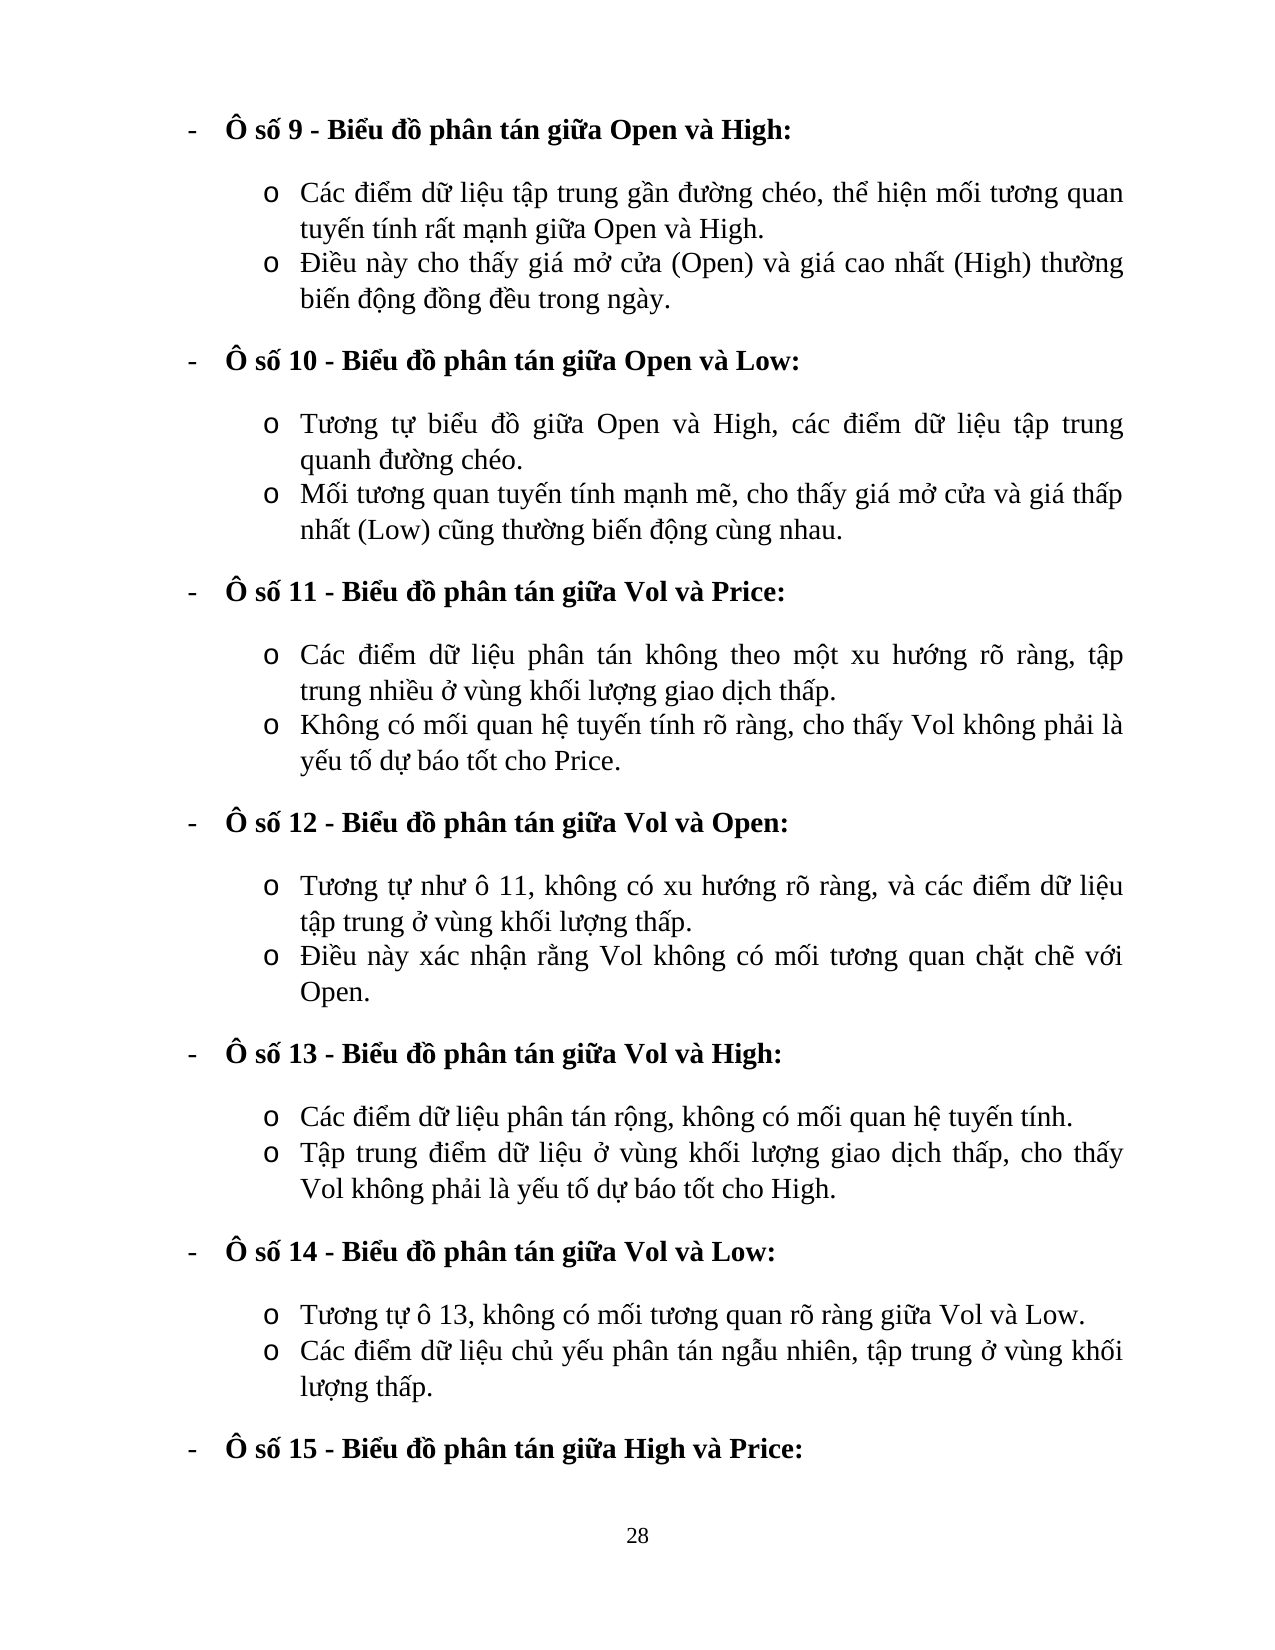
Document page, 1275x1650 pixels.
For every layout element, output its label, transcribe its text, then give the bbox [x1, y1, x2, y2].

list Ô số 10 - Biểu đồ phân tán giữa Open và Low: [187, 824, 1125, 857]
list Ô số 8 - Biểu đồ phân tán giữa Open và Vol: [187, 350, 1125, 384]
list Các điểm dữ liệu tập trung gần đường chéo, thể hiện mối tương quan tuyến tính rất mạnh giữa Open và High. [262, 655, 1125, 725]
list Mối tương quan tuyến tính mạnh mẽ, cho thấy giá mở cửa và giá thấp nhất (Low) cũng thường biến động cùng nhau. [262, 956, 1125, 1026]
list Điều này cho thấy giá mở cửa (Open) và giá cao nhất (High) thường biến động đồng đều trong ngày. [262, 725, 1125, 794]
list Tất cả các điểm dữ liệu nằm trên đường chéo, thể hiện giá trị của biến Open là duy nhất tại mỗi thời điểm. [262, 281, 1125, 350]
list Ô số 7 - Biểu đồ phân tán giữa Open và Open: [187, 178, 1125, 211]
list Đây là biểu đồ tự lặp giữa cùng một biến nên tạo thành một đường chéo hoàn hảo. [262, 211, 1125, 281]
list Mối quan hệ giữa Open và Vol không rõ ràng, cho thấy Vol không phải là yếu tố quan trọng để dự đoán Open. [262, 523, 1125, 593]
list Tương tự biểu đồ giữa Open và High, các điểm dữ liệu tập trung quanh đường chéo. [262, 886, 1125, 956]
list Các điểm dữ liệu phân tán không theo một xu hướng rõ ràng, tập trung nhiều ở vùng khối lượng giao dịch thấp. [262, 1117, 1125, 1187]
list Ô số 11 - Biểu đồ phân tán giữa Vol và Price: [187, 1055, 1125, 1088]
list Ô số 12 - Biểu đồ phân tán giữa Vol và Open: [187, 1286, 1125, 1319]
list Không có mối quan hệ tuyến tính rõ ràng, cho thấy Vol không phải là yếu tố dự báo tốt cho Price. [262, 1187, 1125, 1257]
list Tương tự như ô số 3, cho thấy Vol không có mối liên hệ mạnh với giá [262, 112, 1125, 148]
list Điều này xác nhận rằng Vol không có mối tương quan chặt chẽ với Open. [262, 1418, 1125, 1488]
list Ô số 9 - Biểu đồ phân tán giữa Open và High: [187, 593, 1125, 626]
list Các điểm dữ liệu phân tán rộng và không tuân theo một xu hướng tuyến tính rõ ràng. [262, 384, 1125, 453]
list Có sự tập trung cao của điểm dữ liệu ở vùng khối lượng giao dịch thấp. [262, 453, 1125, 523]
list Tương tự như ô 11, không có xu hướng rõ ràng, và các điểm dữ liệu tập trung ở vùng khối lượng thấp. [262, 1348, 1125, 1418]
